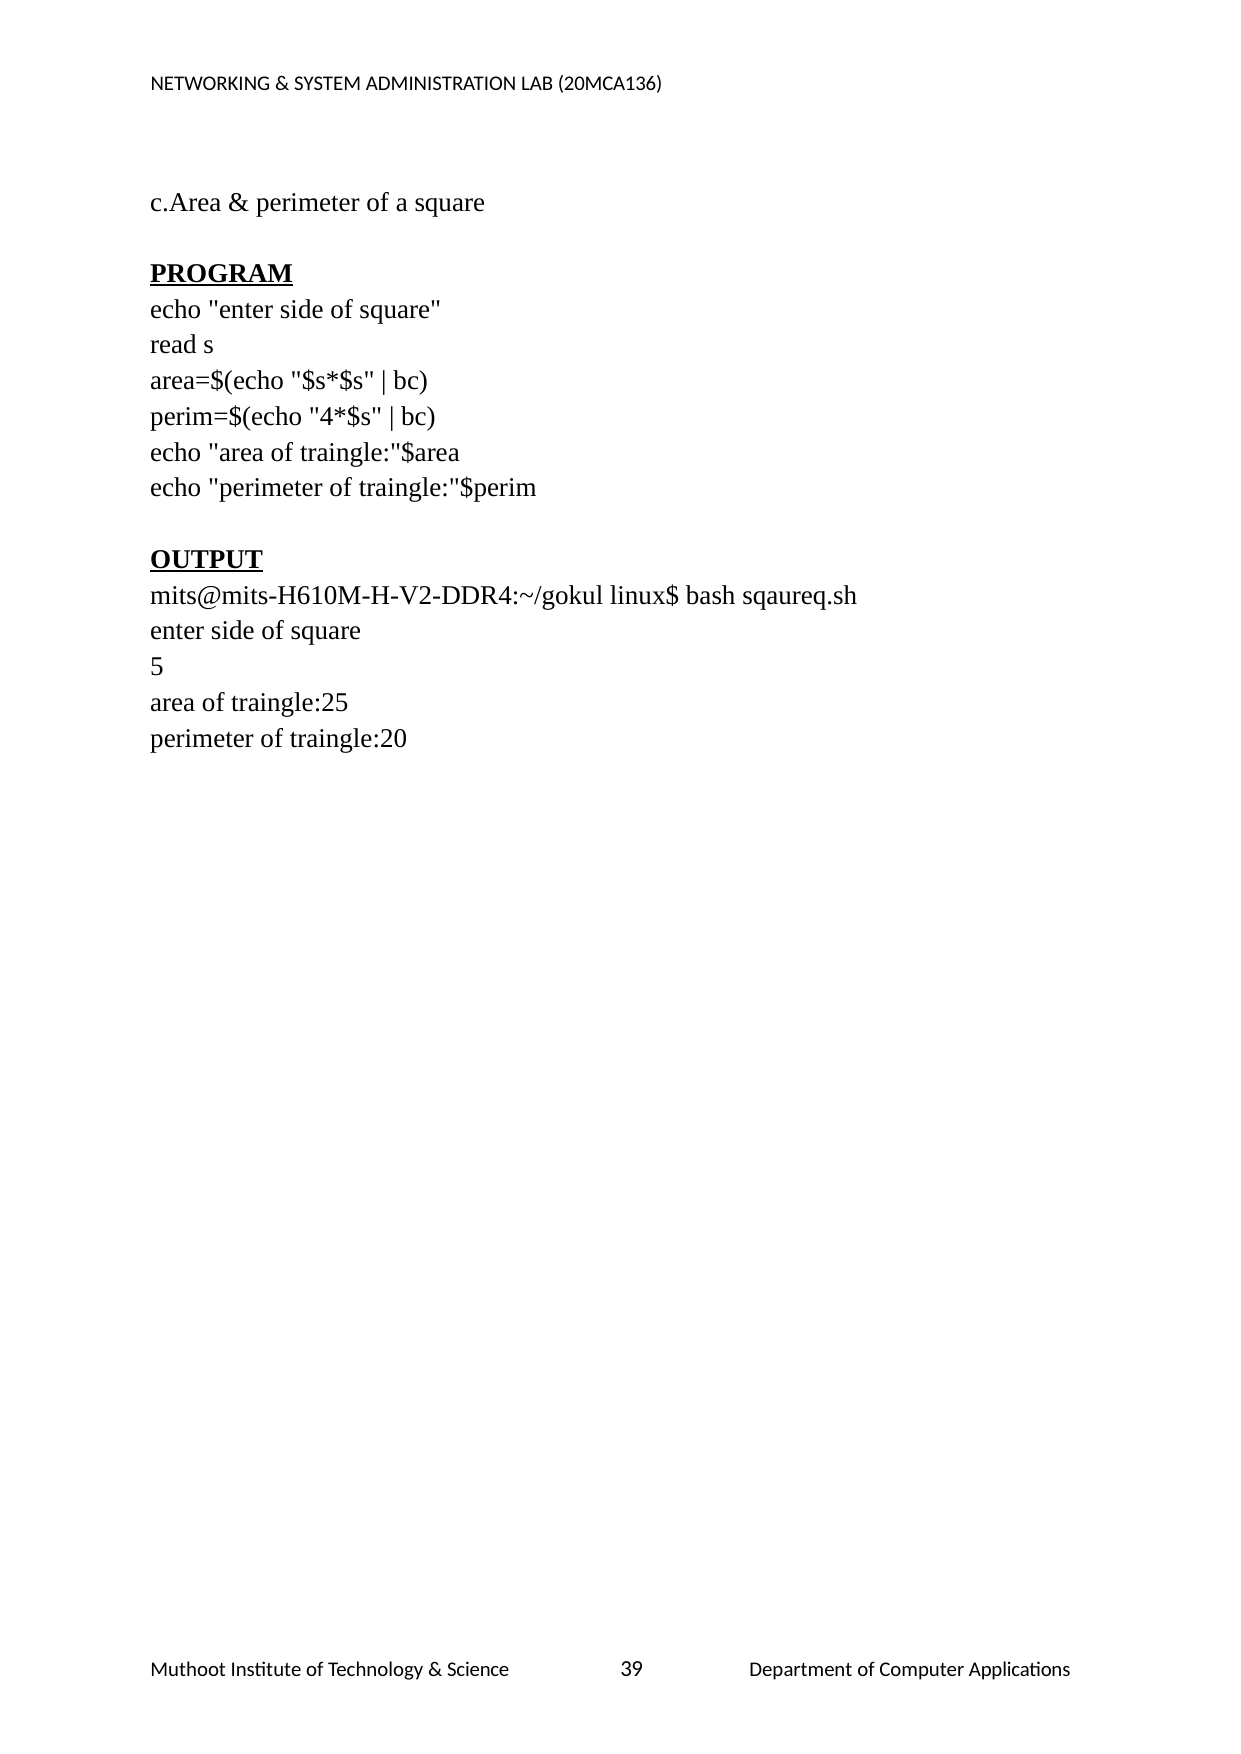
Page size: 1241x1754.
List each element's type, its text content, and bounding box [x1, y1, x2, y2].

text read s [150, 329, 1090, 360]
text echo "area of traingle:"$area [150, 436, 1090, 467]
text perim=$(echo "4*$s" | bc) [150, 400, 1090, 431]
text echo "perimeter of traingle:"$perim [150, 472, 1090, 503]
text enter side of square [150, 614, 1090, 646]
text area of traingle:25 [150, 686, 1090, 717]
text OUTPUT [150, 543, 1090, 574]
text area=$(echo "$s*$s" | bc) [150, 364, 1090, 396]
text PROGRAM [150, 257, 1090, 288]
text 5 [150, 650, 1090, 681]
text echo "enter side of square" [150, 293, 1090, 324]
text c.Area & perimeter of a square [150, 186, 1090, 217]
text mits@mits-H610M-H-V2-DDR4:~/gokul linux$ bash sqaureq.sh [150, 579, 1090, 610]
text perimeter of traingle:20 [150, 722, 1090, 753]
